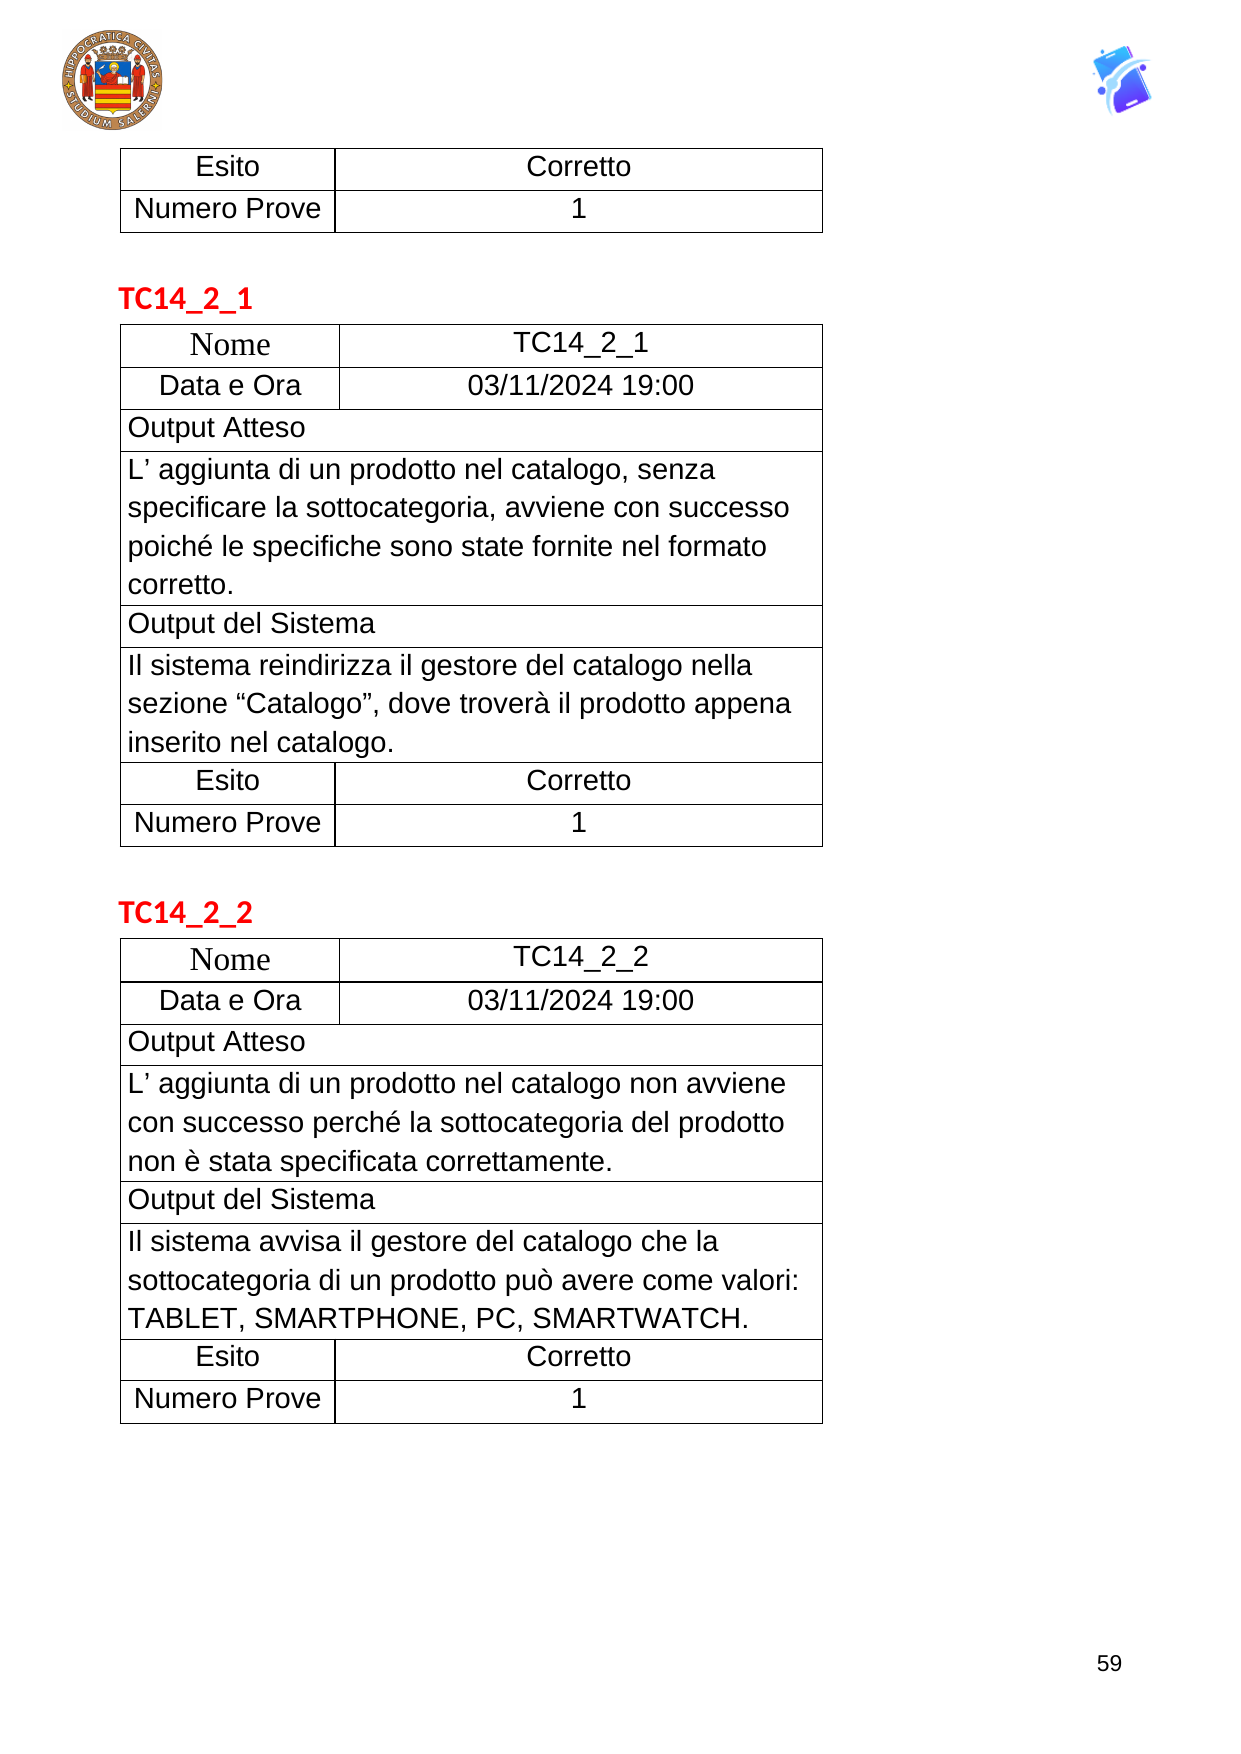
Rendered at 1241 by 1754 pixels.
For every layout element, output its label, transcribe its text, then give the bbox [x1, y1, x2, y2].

table_cell 1 [336, 805, 822, 846]
table_cell Data e Ora [121, 983, 339, 1023]
table_cell 03/11/2024 19:00 [340, 983, 822, 1023]
table_cell Numero Prove [121, 191, 334, 232]
table_cell Output del Sistema [121, 606, 822, 647]
table_header Nome [121, 325, 339, 367]
table_cell Il sistema avvisa il gestore del catalogo che la sottocategoria di un prodotto può avere come valori: TABLET, SMARTPHONE, PC, SMARTWATCH. [121, 1224, 822, 1338]
table_cell Il sistema reindirizza il gestore del catalogo nella sezione “Catalogo”, dove troverà il prodotto appena inserito nel catalogo. [121, 648, 822, 762]
table_header TC14_2_1 [340, 325, 822, 367]
table_cell 1 [336, 191, 822, 232]
table_cell L’ aggiunta di un prodotto nel catalogo, senza specificare la sottocategoria, avviene con successo poiché le specifiche sono state fornite nel formato corretto. [121, 452, 822, 605]
table_cell Esito [121, 763, 334, 804]
table_cell Numero Prove [121, 1381, 334, 1422]
table_cell Output Atteso [121, 410, 822, 451]
table_cell Corretto [336, 149, 822, 189]
table_cell Esito [121, 1340, 334, 1380]
table_cell Corretto [336, 1340, 822, 1380]
table_cell Data e Ora [121, 368, 339, 409]
table_cell Numero Prove [121, 805, 334, 846]
table_cell Corretto [336, 763, 822, 804]
table_header Nome [121, 939, 339, 981]
text TC14_2_1 [118, 277, 1122, 317]
table_cell 1 [336, 1381, 822, 1422]
table_cell Output del Sistema [121, 1182, 822, 1223]
table_cell L’ aggiunta di un prodotto nel catalogo non avviene con successo perché la sottocategoria del prodotto non è stata specificata correttamente. [121, 1066, 822, 1181]
table_cell Output Atteso [121, 1025, 822, 1065]
table_cell 03/11/2024 19:00 [340, 368, 822, 409]
table_cell Esito [121, 149, 334, 189]
table_header TC14_2_2 [340, 939, 822, 981]
picture [61, 29, 163, 131]
text TC14_2_2 [118, 891, 1122, 932]
picture [1066, 25, 1178, 147]
